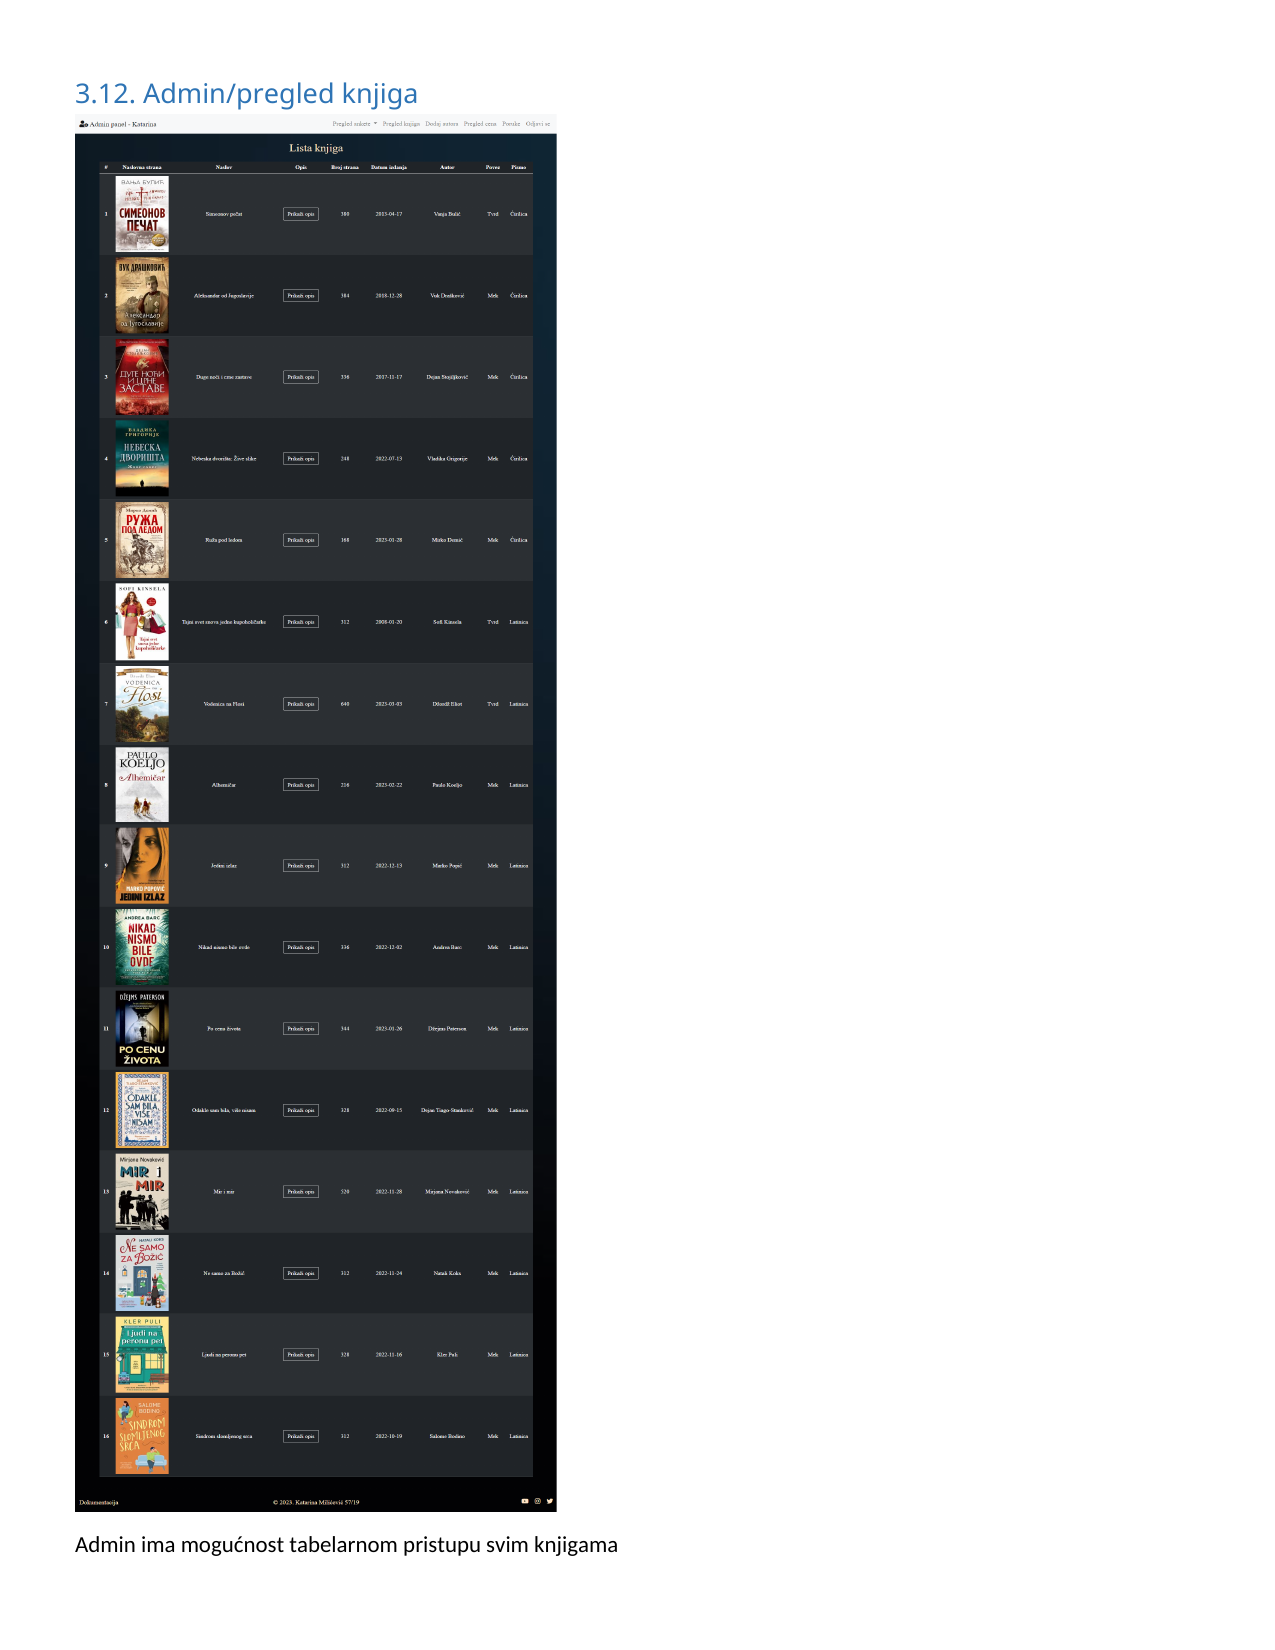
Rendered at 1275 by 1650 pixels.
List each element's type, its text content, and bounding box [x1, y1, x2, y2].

subtitle 3.12. Admin/pregled knjiga [75, 75, 1200, 112]
picture [75, 114, 557, 1512]
text Admin ima mogućnost tabelarnom pristupu svim knjigama [75, 1531, 1200, 1558]
